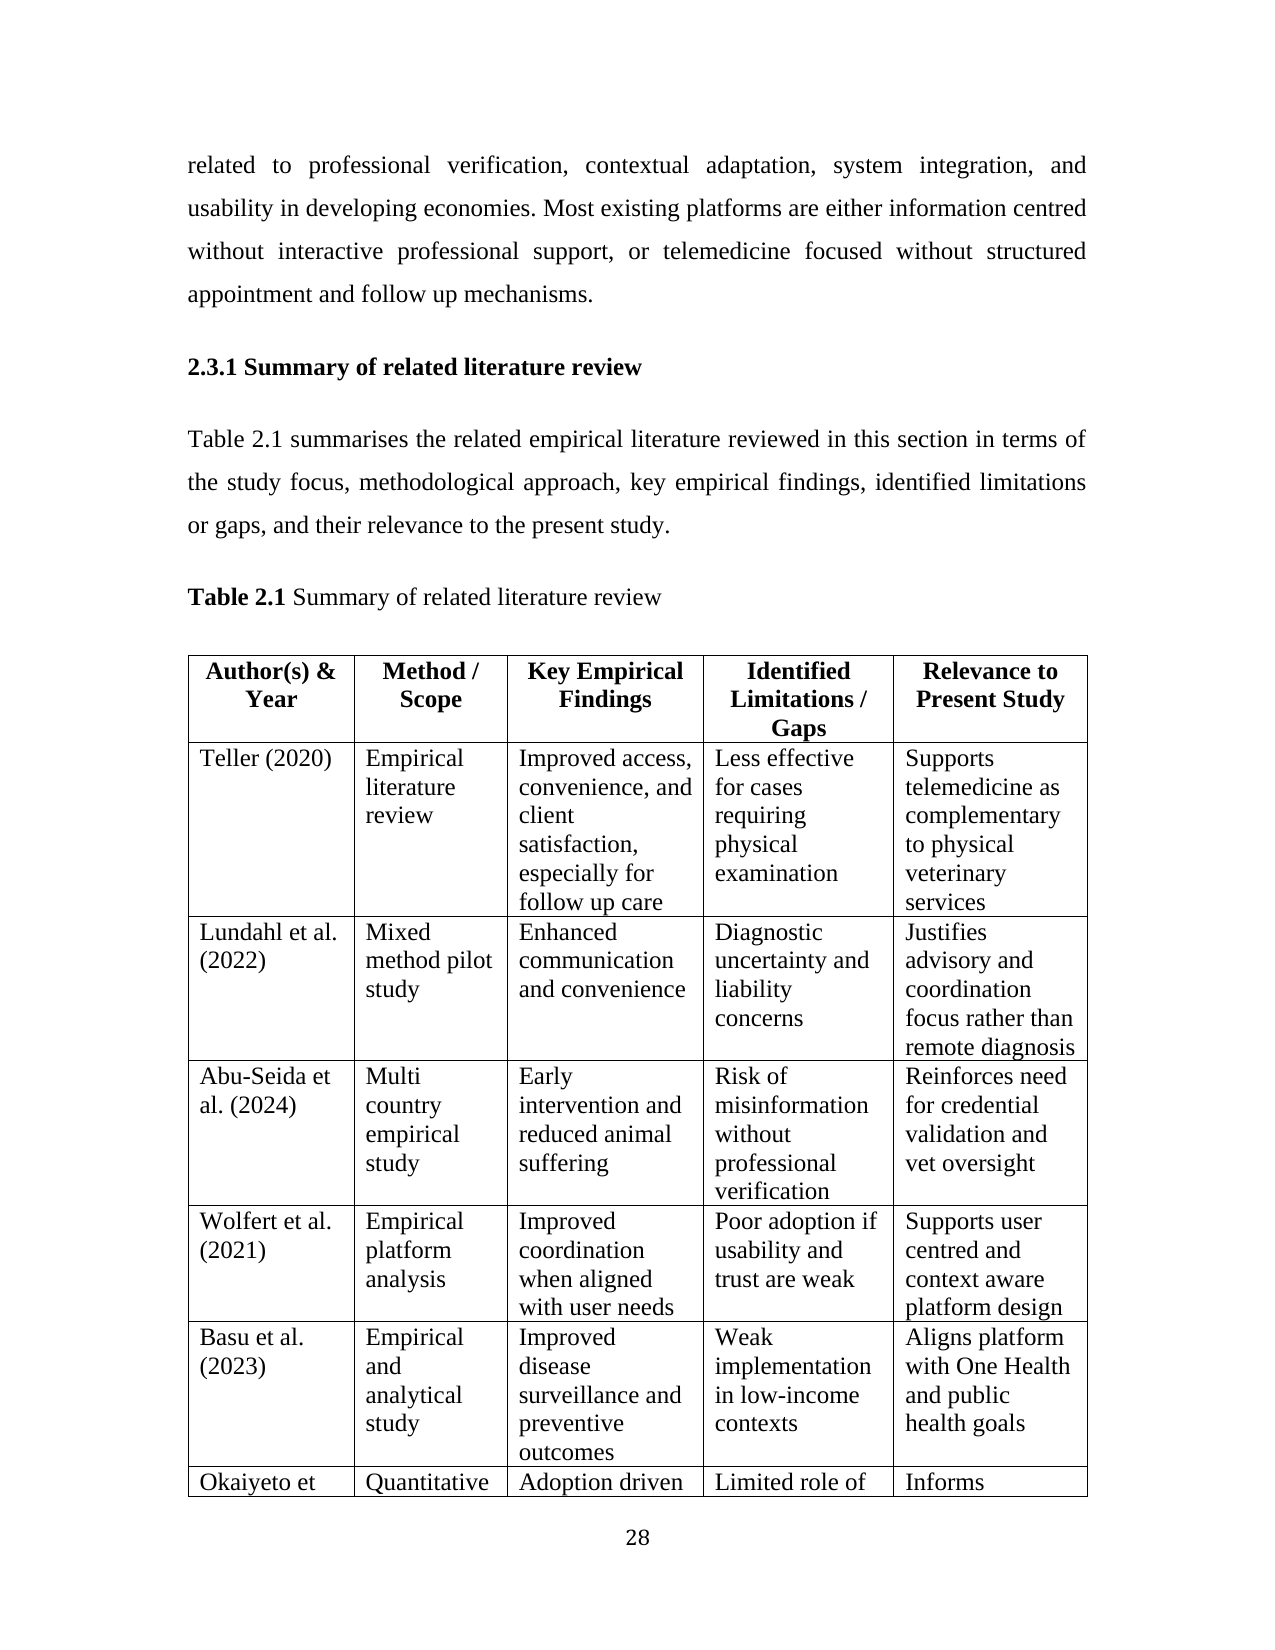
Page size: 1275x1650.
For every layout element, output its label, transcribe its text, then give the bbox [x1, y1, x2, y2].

table_cell Aligns platform with One Health and public health goals [894, 1322, 1087, 1466]
text 2.3.1 Summary of related literature review [187, 352, 1087, 380]
table_cell Poor adoption if usability and trust are weak [704, 1206, 893, 1321]
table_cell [894, 1467, 1087, 1496]
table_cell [704, 1467, 893, 1496]
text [187, 150, 1087, 308]
table_cell Improved coordination when aligned with user needs [508, 1206, 703, 1321]
table_cell Empirical platform analysis [355, 1206, 507, 1321]
table_cell Lundahl et al. (2022) [189, 917, 354, 1060]
text Table 2.1 Summary of related literature review [187, 582, 1087, 611]
table_cell Reinforces need for credential validation and vet oversight [894, 1061, 1087, 1205]
text Table 2.1 summarises the related empirical literature reviewed in this section in terms of the study focus, methodological approach, key empirical findings, identified limitations or gaps, and their relevance to the present study. [187, 424, 1087, 539]
table_header Relevance to Present Study [894, 656, 1087, 742]
table_cell Supports user centred and context aware platform design [894, 1206, 1087, 1321]
table_header Method / Scope [355, 656, 507, 742]
table_cell Justifies advisory and coordination focus rather than remote diagnosis [894, 917, 1087, 1060]
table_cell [355, 1467, 507, 1496]
table_cell Multi country empirical study [355, 1061, 507, 1205]
table_cell Weak implementation in low-income contexts [704, 1322, 893, 1466]
table_cell Less effective for cases requiring physical examination [704, 743, 893, 916]
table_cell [189, 1467, 354, 1496]
table_cell Empirical and analytical study [355, 1322, 507, 1466]
table_cell Basu et al. (2023) [189, 1322, 354, 1466]
table_cell Enhanced communication and convenience [508, 917, 703, 1060]
table_header Author(s) & Year [189, 656, 354, 742]
table_cell Risk of misinformation without professional verification [704, 1061, 893, 1205]
table_cell Diagnostic uncertainty and liability concerns [704, 917, 893, 1060]
table_header Identified Limitations / Gaps [704, 656, 893, 742]
table_cell Improved disease surveillance and preventive outcomes [508, 1322, 703, 1466]
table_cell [508, 1467, 703, 1496]
table_cell Improved access, convenience, and client satisfaction, especially for follow up care [508, 743, 703, 916]
table_header Key Empirical Findings [508, 656, 703, 742]
table_cell Empirical literature review [355, 743, 507, 916]
table_cell Supports telemedicine as complementary to physical veterinary services [894, 743, 1087, 916]
table_cell Early intervention and reduced animal suffering [508, 1061, 703, 1205]
table_cell Wolfert et al. (2021) [189, 1206, 354, 1321]
table_cell Teller (2020) [189, 743, 354, 916]
table_cell Mixed method pilot study [355, 917, 507, 1060]
table_cell Abu-Seida et al. (2024) [189, 1061, 354, 1205]
